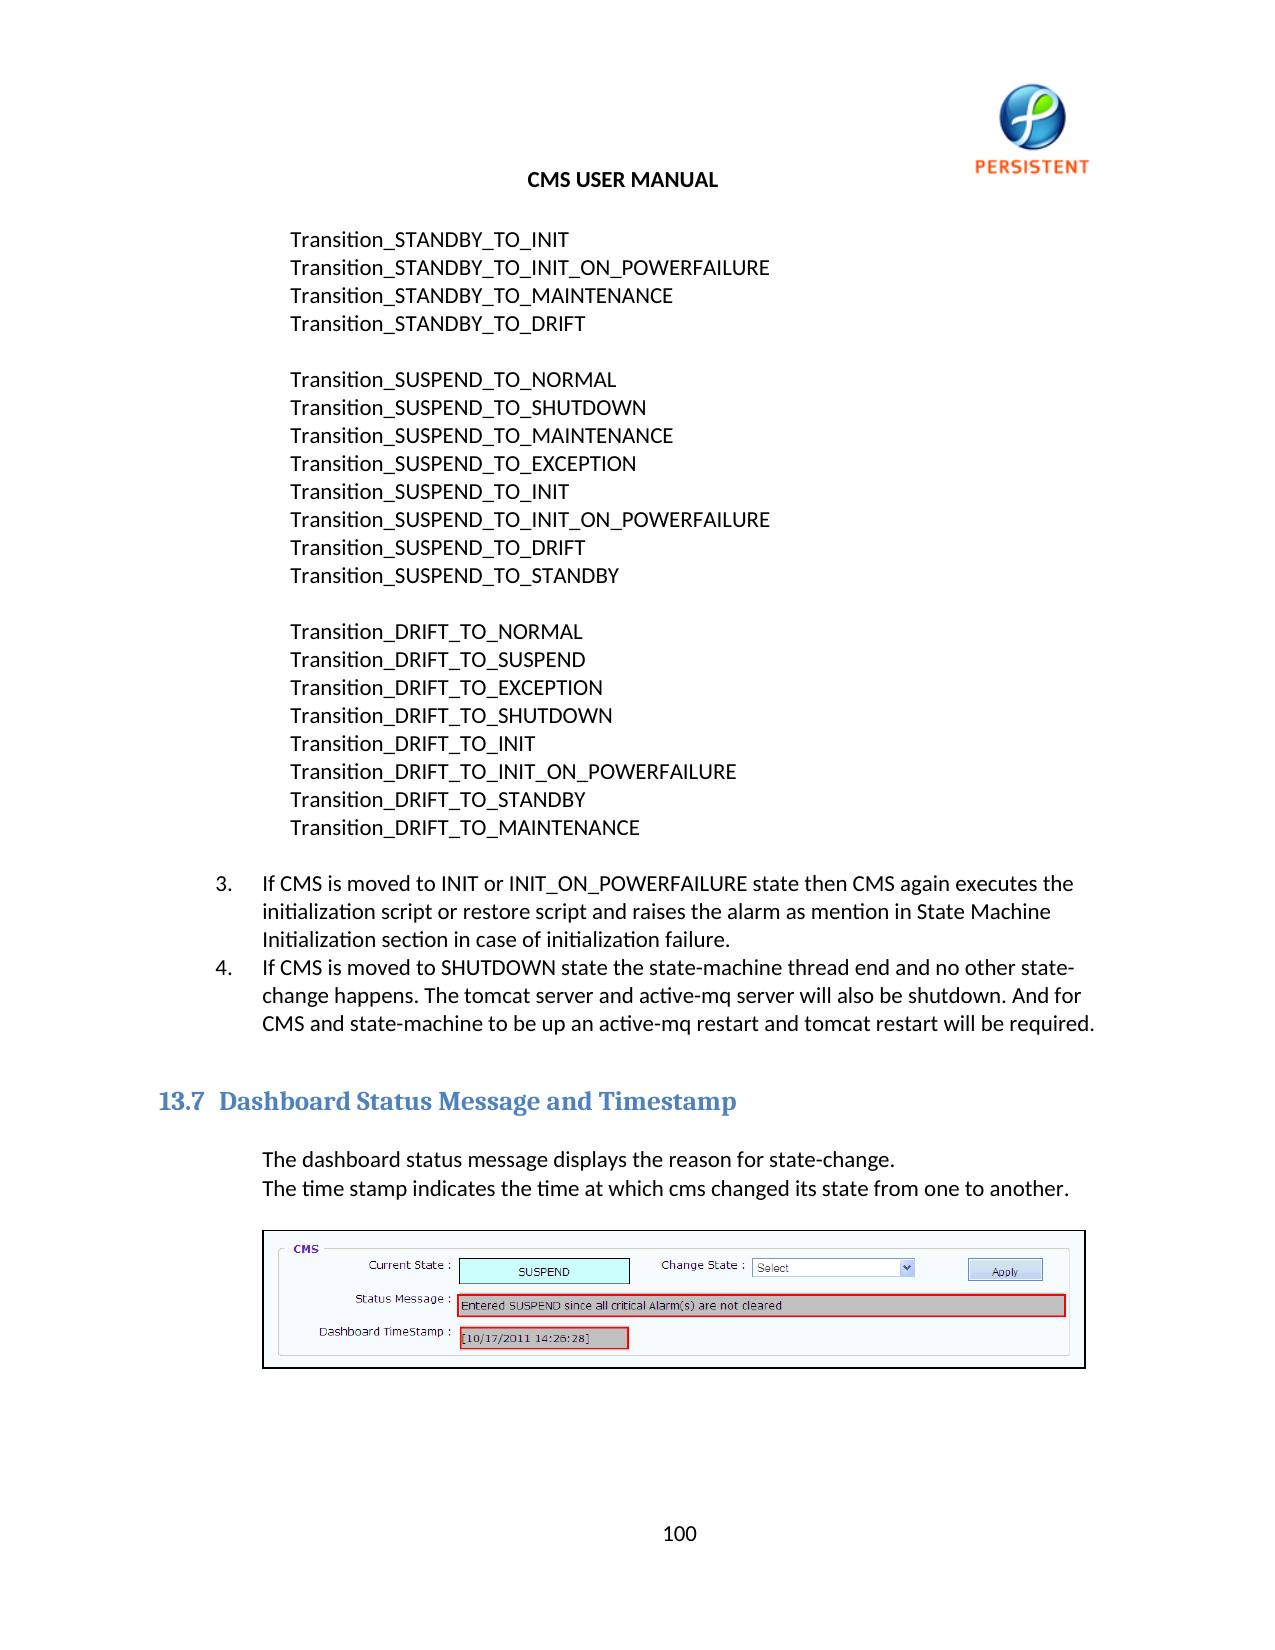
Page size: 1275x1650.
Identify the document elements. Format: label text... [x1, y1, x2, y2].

list Transition_DRIFT_TO_EXCEPTION [262, 673, 1125, 701]
list If CMS is moved to INIT or INIT_ON_POWERFAILURE state then CMS again executes the initialization script or restore script and raises the alarm as mention in State Machine Initialization section in case of initialization failure. [215, 869, 1125, 953]
list Transition_SUSPEND_TO_EXCEPTION [262, 449, 1125, 477]
list Transition_SUSPEND_TO_NORMAL [262, 365, 1125, 393]
list Transition_DRIFT_TO_NORMAL [262, 617, 1125, 645]
list Transition_DRIFT_TO_INIT [262, 729, 1125, 757]
picture [964, 75, 1100, 188]
list Transition_SUSPEND_TO_STANDBY [262, 561, 1125, 589]
text The dashboard status message displays the reason for state-change. [262, 1146, 1125, 1174]
list Transition_STANDBY_TO_INIT_ON_POWERFAILURE [262, 253, 1125, 281]
list Transition_DRIFT_TO_STANDBY [262, 785, 1125, 813]
list Transition_SUSPEND_TO_DRIFT [262, 533, 1125, 561]
list Transition_SUSPEND_TO_MAINTENANCE [262, 421, 1125, 449]
list Transition_SUSPEND_TO_INIT_ON_POWERFAILURE [262, 505, 1125, 533]
list Transition_STANDBY_TO_INIT [262, 225, 1125, 253]
list Transition_SUSPEND_TO_SHUTDOWN [262, 393, 1125, 421]
list If CMS is moved to SHUTDOWN state the state-machine thread end and no other state-change happens. The tomcat server and active-mq server will also be shutdown. And for CMS and state-machine to be up an active-mq restart and tomcat restart will be required. [215, 953, 1125, 1038]
subtitle Dashboard Status Message and Timestamp [159, 1086, 1125, 1118]
list Transition_STANDBY_TO_MAINTENANCE [262, 281, 1125, 309]
list Transition_DRIFT_TO_MAINTENANCE [262, 813, 1125, 841]
picture [264, 1231, 1084, 1367]
list Transition_DRIFT_TO_INIT_ON_POWERFAILURE [262, 757, 1125, 785]
list Transition_DRIFT_TO_SHUTDOWN [262, 701, 1125, 729]
list Transition_DRIFT_TO_SUSPEND [262, 645, 1125, 673]
list Transition_SUSPEND_TO_INIT [262, 477, 1125, 505]
text The time stamp indicates the time at which cms changed its state from one to another. [262, 1174, 1125, 1202]
list Transition_STANDBY_TO_DRIFT [262, 309, 1125, 337]
